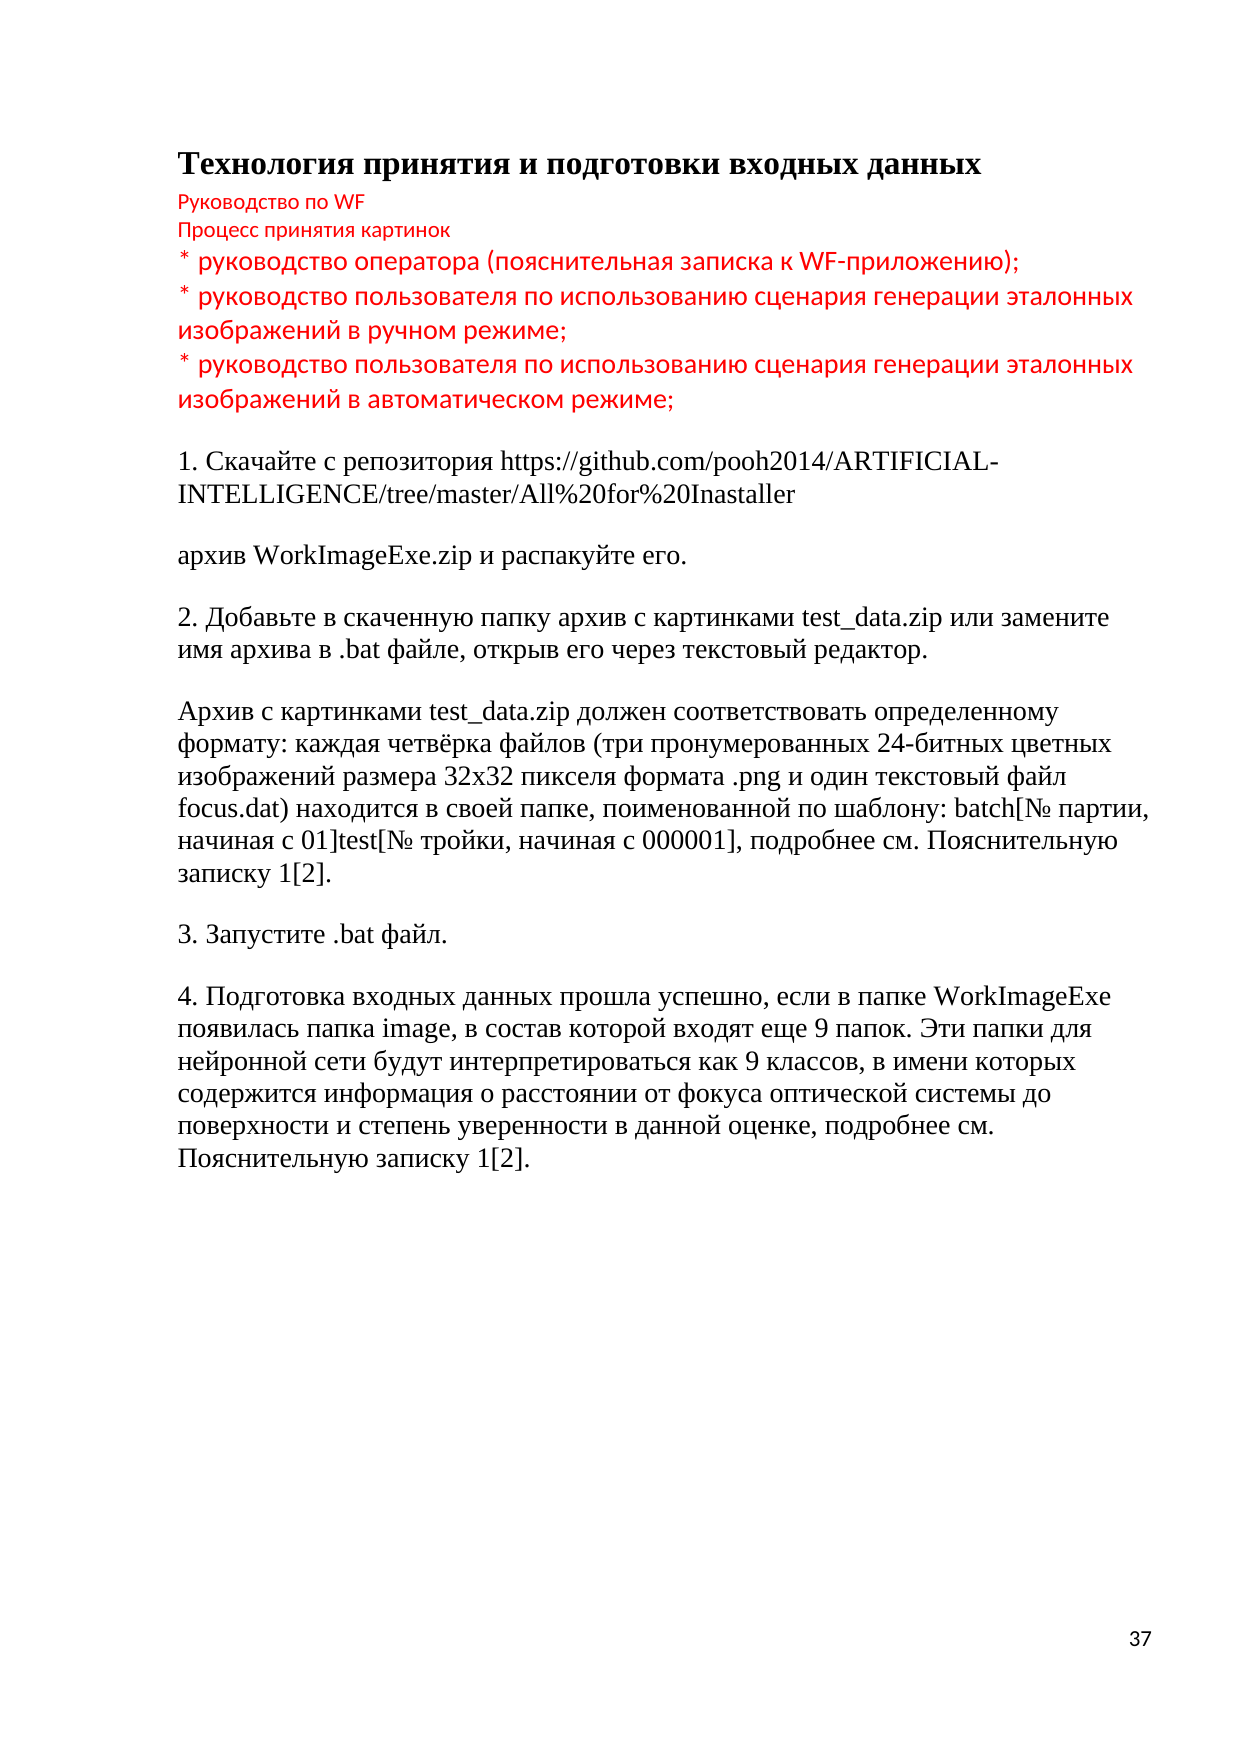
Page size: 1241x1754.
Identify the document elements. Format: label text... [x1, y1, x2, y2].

text архив WorkImageExe.zip и распакуйте его. [177, 538, 1152, 571]
text Архив с картинками test_data.zip должен соответствовать определенному формату: каждая четвёрка файлов (три пронумерованных 24-битных цветных изображений размера 32x32 пикселя формата .png и один текстовый файл focus.dat) находится в своей папке, поименованной по шаблону: batch[№ партии, начиная с 01]test[№ тройки, начиная с 000001], подробнее см. Пояснительную записку 1[2]. [177, 694, 1152, 888]
text 2. Добавьте в скаченную папку архив с картинками test_data.zip или замените имя архива в .bat файле, открыв его через текстовый редактор. [177, 600, 1152, 664]
text 4. Подготовка входных данных прошла успешно, если в папке WorkImageExe появилась папка image, в состав которой входят еще 9 папок. Эти папки для нейронной сети будут интерпретироваться как 9 классов, в имени которых содержится информация о расстоянии от фокуса оптической системы до поверхности и степень уверенности в данной оценке, подробнее см. Пояснительную записку 1[2]. [177, 979, 1152, 1173]
text Процесс принятия картинок [177, 215, 1152, 243]
text * руководство пользователя по использованию сценария генерации эталонных изображений в ручном режиме; [177, 278, 1152, 346]
text Руководство по WF [177, 187, 1152, 215]
text * руководство оператора (пояснительная записка к WF-приложению); [177, 243, 1152, 278]
text 1. Скачайте с репозитория https://github.com/pooh2014/ARTIFICIAL-INTELLIGENCE/tree/master/All%20for%20Inastaller [177, 444, 1152, 509]
text * руководство пользователя по использованию сценария генерации эталонных изображений в автоматическом режиме; [177, 346, 1152, 415]
text 3. Запустите .bat файл. [177, 917, 1152, 950]
subtitle Технология принятия и подготовки входных данных [177, 143, 1152, 181]
